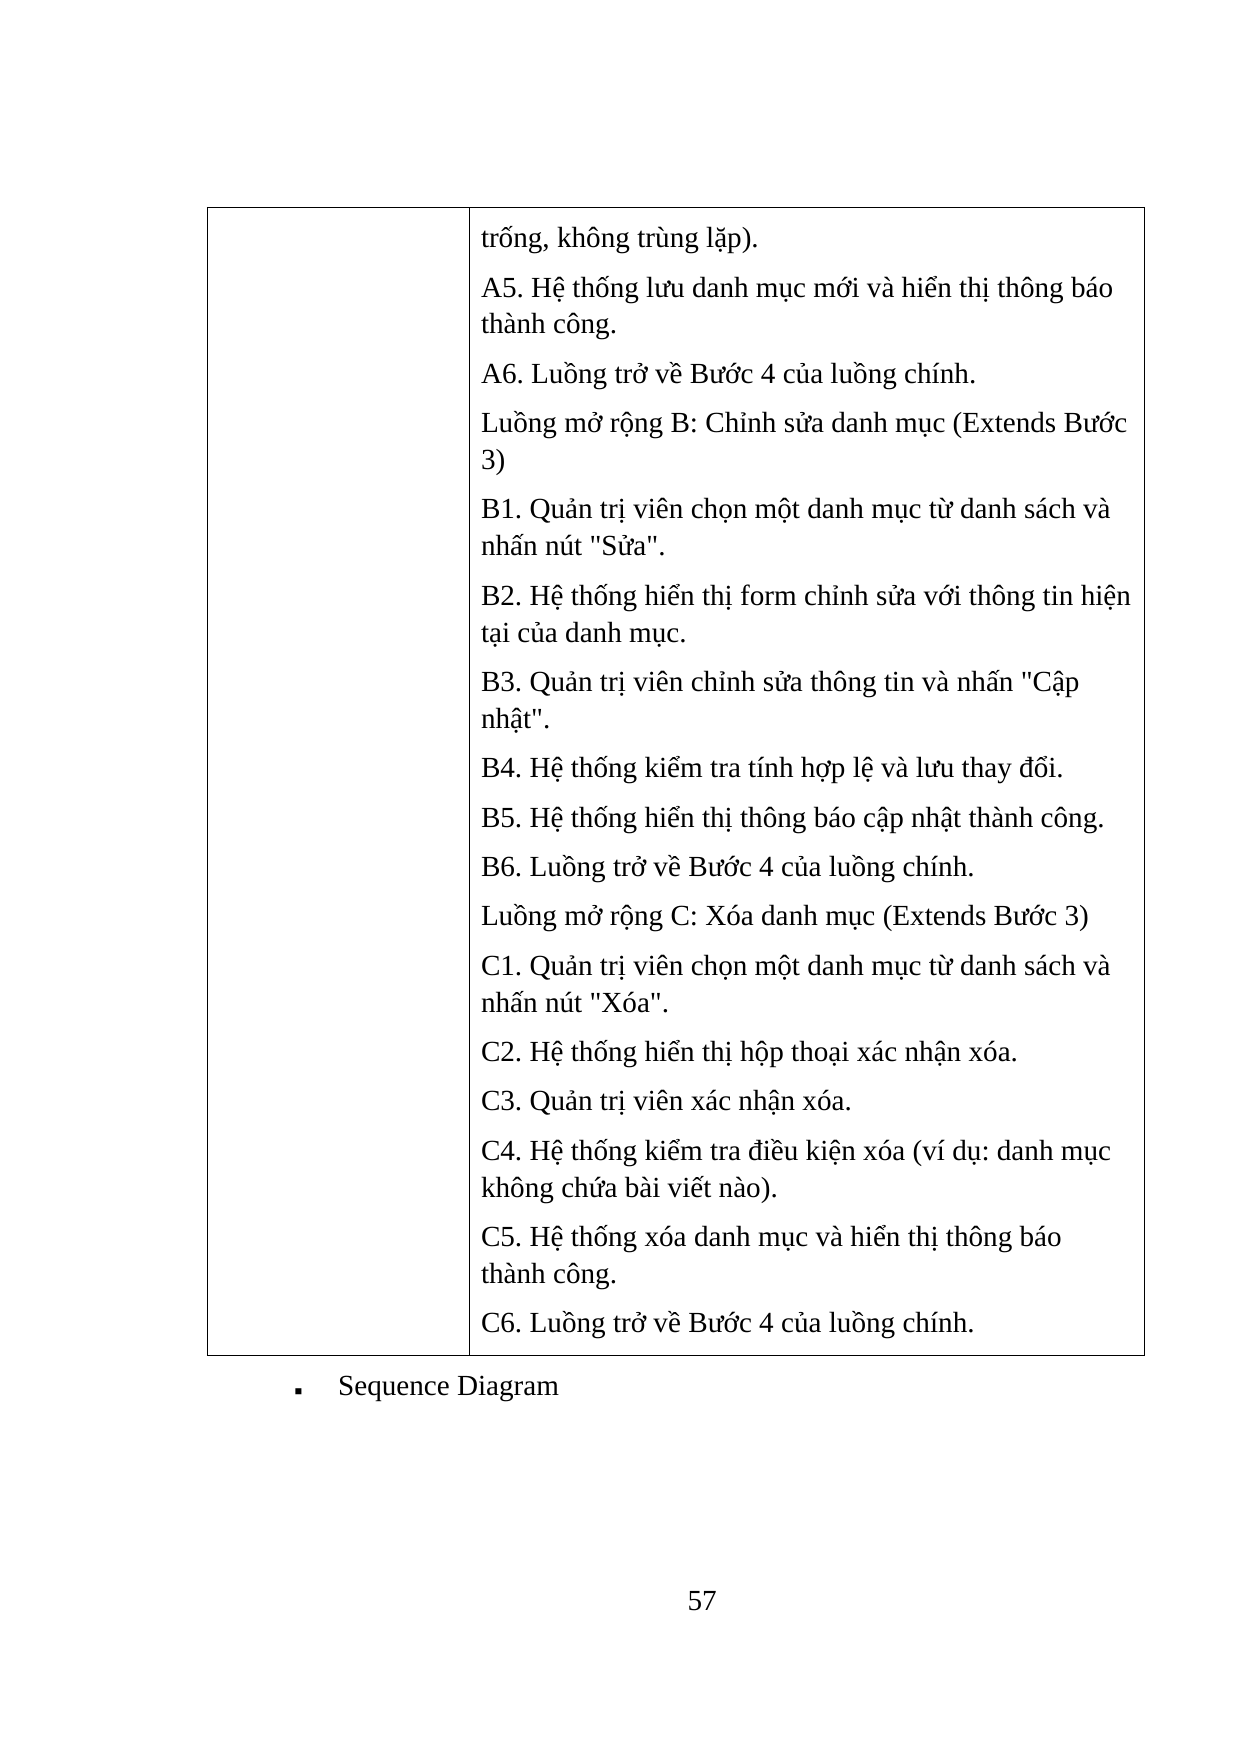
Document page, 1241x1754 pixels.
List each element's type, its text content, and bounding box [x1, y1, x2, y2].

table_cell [470, 208, 1144, 1355]
list Sequence Diagram [294, 1368, 1122, 1402]
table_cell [208, 208, 469, 1355]
